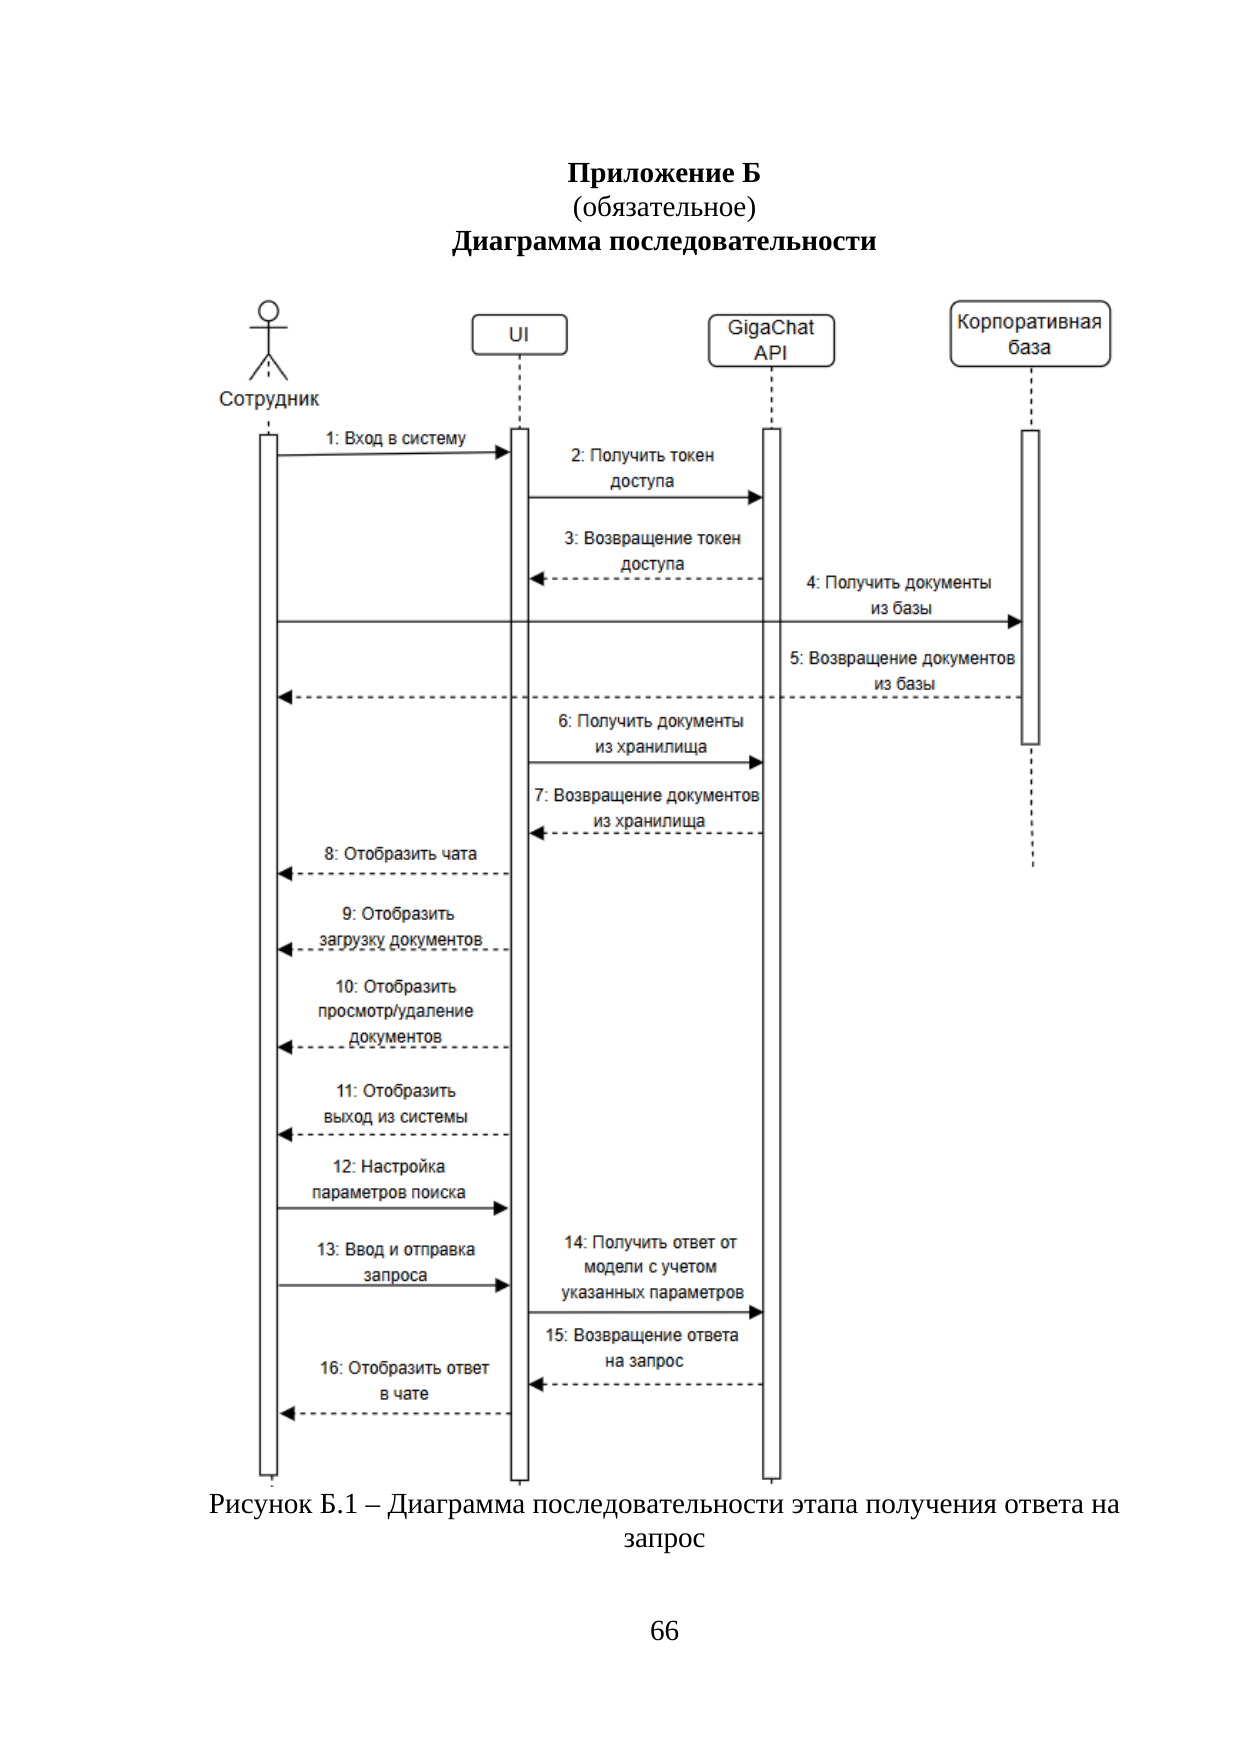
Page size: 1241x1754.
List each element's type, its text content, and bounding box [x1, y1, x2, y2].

subtitle Приложение Б (обязательное) Диаграмма последовательности [177, 156, 1152, 256]
picture [211, 293, 1118, 1487]
